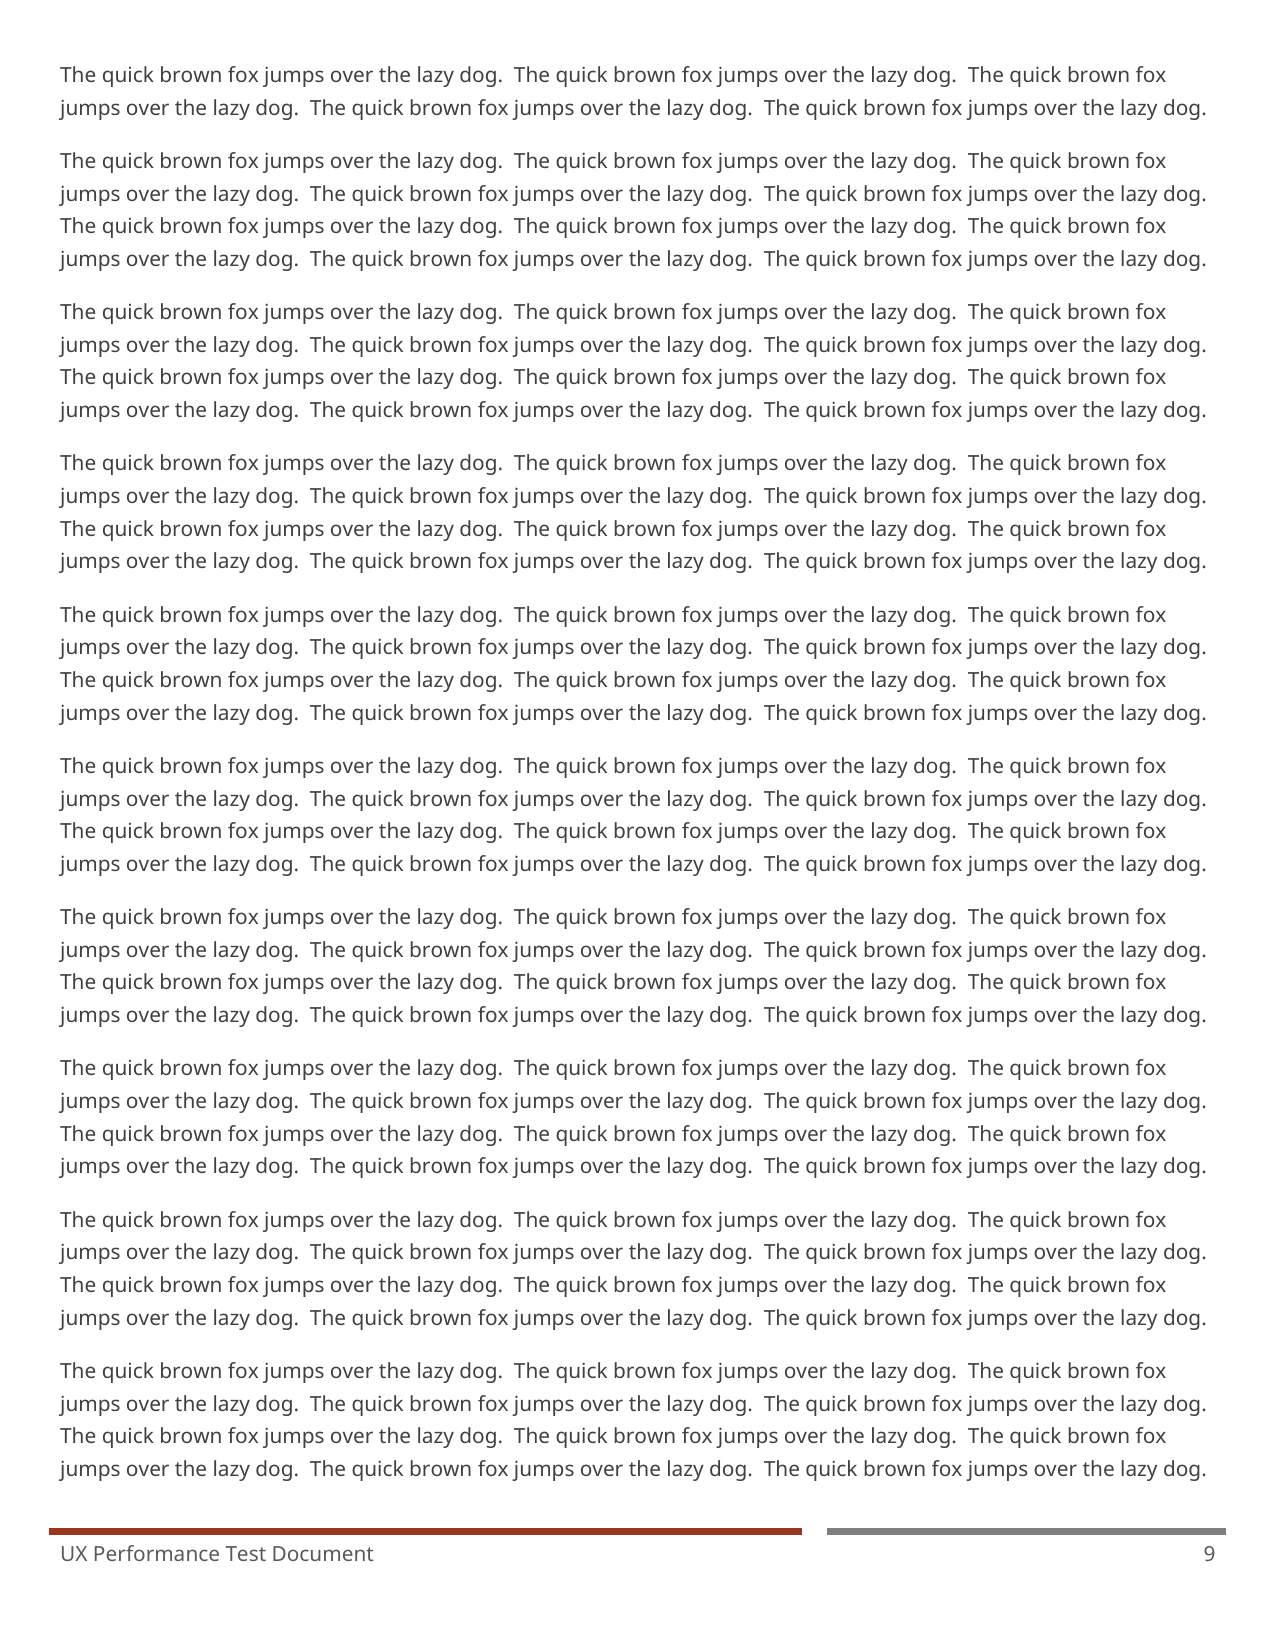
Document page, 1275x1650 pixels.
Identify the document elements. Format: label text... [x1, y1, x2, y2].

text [60, 60, 1215, 121]
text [60, 146, 1215, 272]
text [60, 1356, 1215, 1482]
